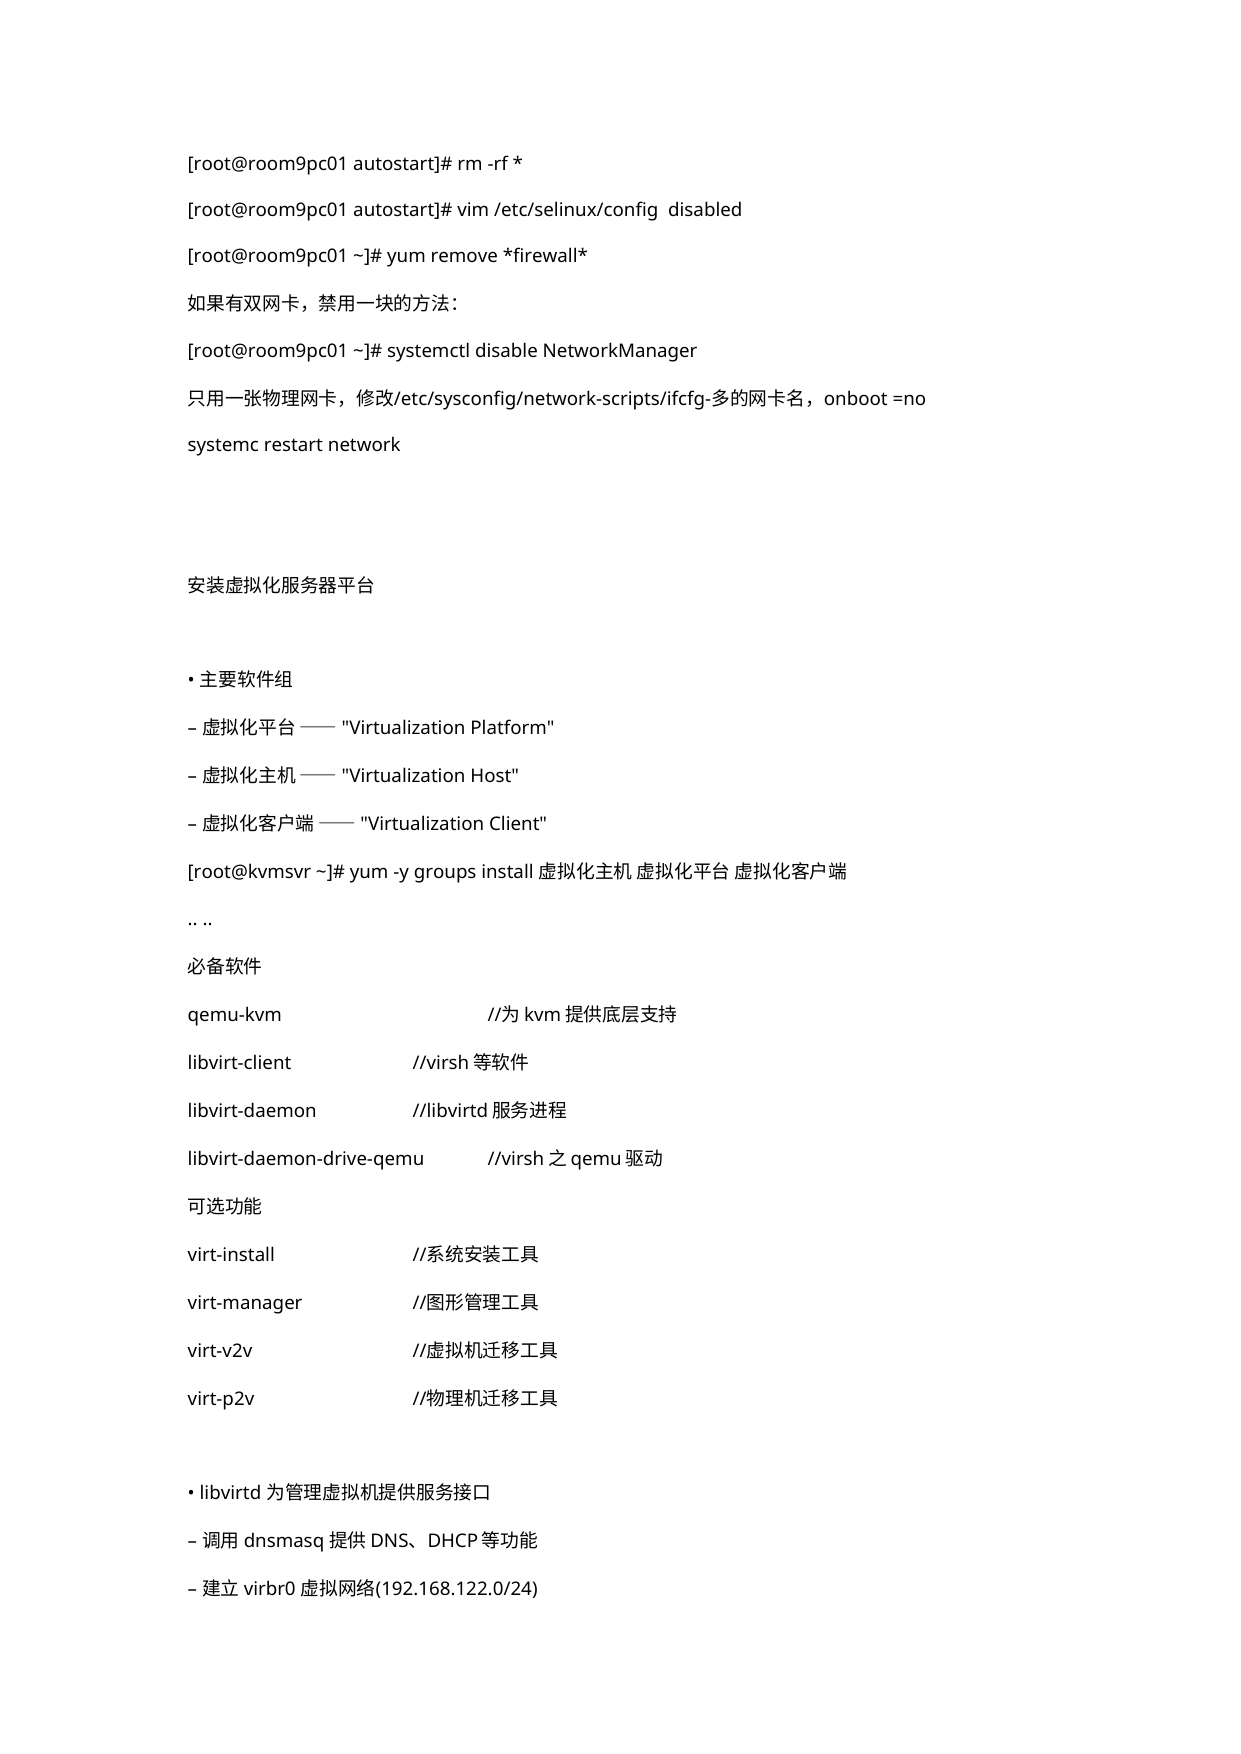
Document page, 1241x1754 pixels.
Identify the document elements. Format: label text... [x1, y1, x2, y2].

text libvirt-daemon //libvirtd服务进程 [187, 1095, 1053, 1123]
text systemc restart network [187, 431, 1053, 457]
text – 建立 virbr0 虚拟网络(192.168.122.0/24) [187, 1574, 1053, 1601]
text – 虚拟化平台 —— "Virtualization Platform" [187, 713, 1053, 740]
text [root@room9pc01 autostart]# rm -rf * [187, 150, 1053, 176]
text – 虚拟化主机 —— "Virtualization Host" [187, 761, 1053, 788]
text – 调用 dnsmasq 提供DNS、DHCP等功能 [187, 1526, 1053, 1553]
text 安装虚拟化服务器平台 [187, 571, 1053, 598]
text 必备软件 [187, 951, 1053, 978]
text qemu-kvm //为kvm提供底层支持 [187, 999, 1053, 1027]
text [root@room9pc01 autostart]# vim /etc/selinux/config disabled [187, 196, 1053, 222]
text • libvirtd 为管理虚拟机提供服务接口 [187, 1478, 1053, 1505]
text 如果有双网卡，禁用一块的方法： [187, 289, 1053, 316]
text [root@kvmsvr ~]# yum -y groups install 虚拟化主机 虚拟化平台 虚拟化客户端 [187, 857, 1053, 884]
text [root@room9pc01 ~]# yum remove *firewall* [187, 243, 1053, 268]
text virt-install //系统安装工具 [187, 1239, 1053, 1267]
text 只用一张物理网卡，修改/etc/sysconfig/network-scripts/ifcfg-多的网卡名，onboot =no [187, 383, 1053, 411]
text • 主要软件组 [187, 665, 1053, 692]
text virt-manager //图形管理工具 [187, 1287, 1053, 1315]
text libvirt-daemon-drive-qemu //virsh之qemu驱动 [187, 1143, 1053, 1171]
text libvirt-client //virsh等软件 [187, 1047, 1053, 1074]
text [root@room9pc01 ~]# systemctl disable NetworkManager [187, 337, 1053, 363]
text virt-v2v //虚拟机迁移工具 [187, 1336, 1053, 1363]
text – 虚拟化客户端 —— "Virtualization Client" [187, 809, 1053, 836]
text .. .. [187, 905, 1053, 931]
text virt-p2v //物理机迁移工具 [187, 1383, 1053, 1411]
text 可选功能 [187, 1191, 1053, 1219]
